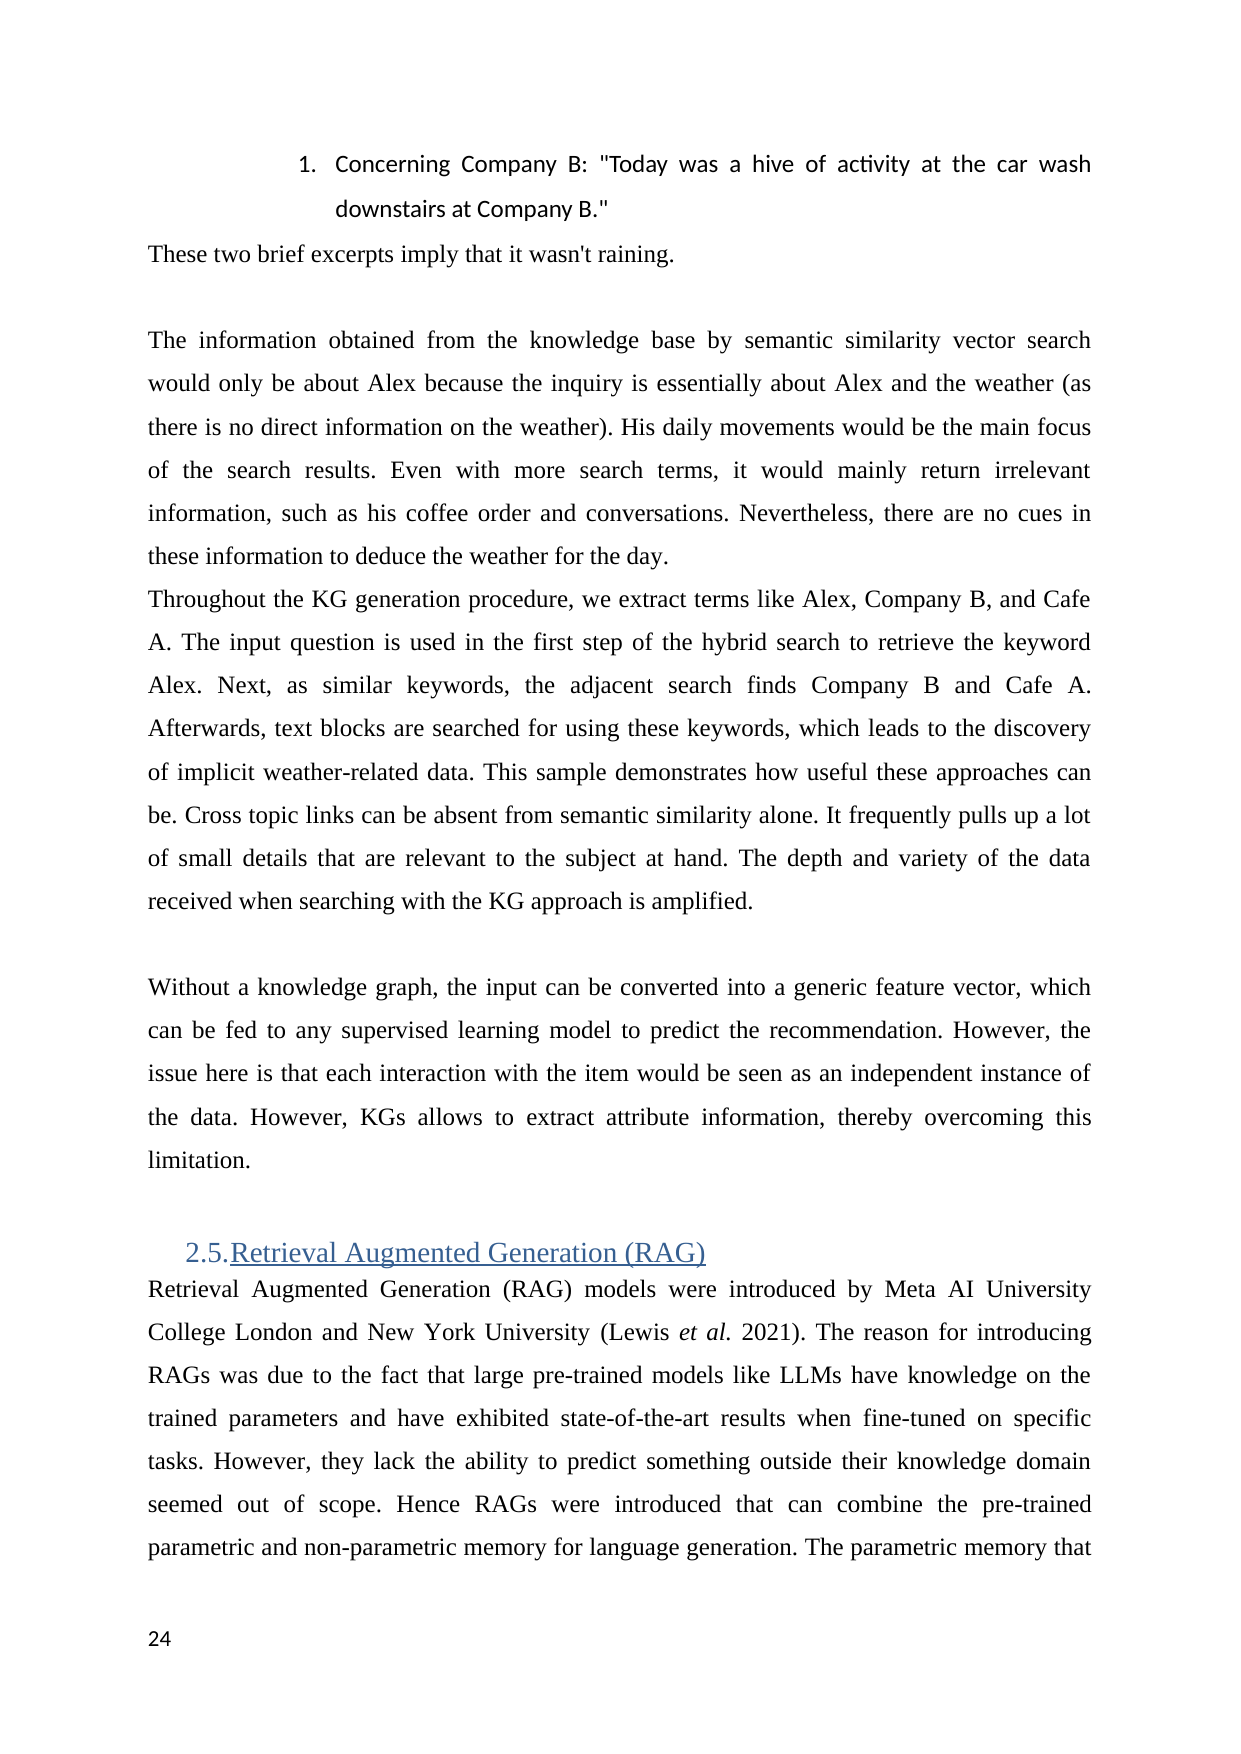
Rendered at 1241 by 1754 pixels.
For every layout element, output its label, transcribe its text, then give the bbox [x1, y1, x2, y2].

subtitle Retrieval Augmented Generation (RAG) [185, 1235, 1092, 1269]
text The information obtained from the knowledge base by semantic similarity vector search would only be about Alex because the inquiry is essentially about Alex and the weather (as there is no direct information on the weather). His daily movements would be the main focus of the search results. Even with more search terms, it would mainly return irrelevant information, such as his coffee order and conversations. Nevertheless, there are no cues in these information to deduce the weather for the day. [148, 325, 1092, 570]
text Throughout the KG generation procedure, we extract terms like Alex, Company B, and Cafe A. The input question is used in the first step of the hybrid search to retrieve the keyword Alex. Next, as similar keywords, the adjacent search finds Company B and Cafe A. Afterwards, text blocks are searched for using these keywords, which leads to the discovery of implicit weather-related data. This sample demonstrates how useful these approaches can be. Cross topic links can be absent from semantic similarity alone. It frequently pulls up a lot of small details that are relevant to the subject at hand. The depth and variety of the data received when searching with the KG approach is amplified. [148, 584, 1092, 915]
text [148, 1274, 1092, 1561]
text These two brief excerpts imply that it wasn't raining. [148, 239, 1092, 268]
list Concerning Company B: "Today was a hive of activity at the car wash downstairs at Company B." [298, 148, 1092, 224]
text Without a knowledge graph, the input can be converted into a generic feature vector, which can be fed to any supervised learning model to predict the recommendation. However, the issue here is that each interaction with the item would be seen as an independent instance of the data. However, KGs allows to extract attribute information, thereby overcoming this limitation. [148, 972, 1092, 1173]
